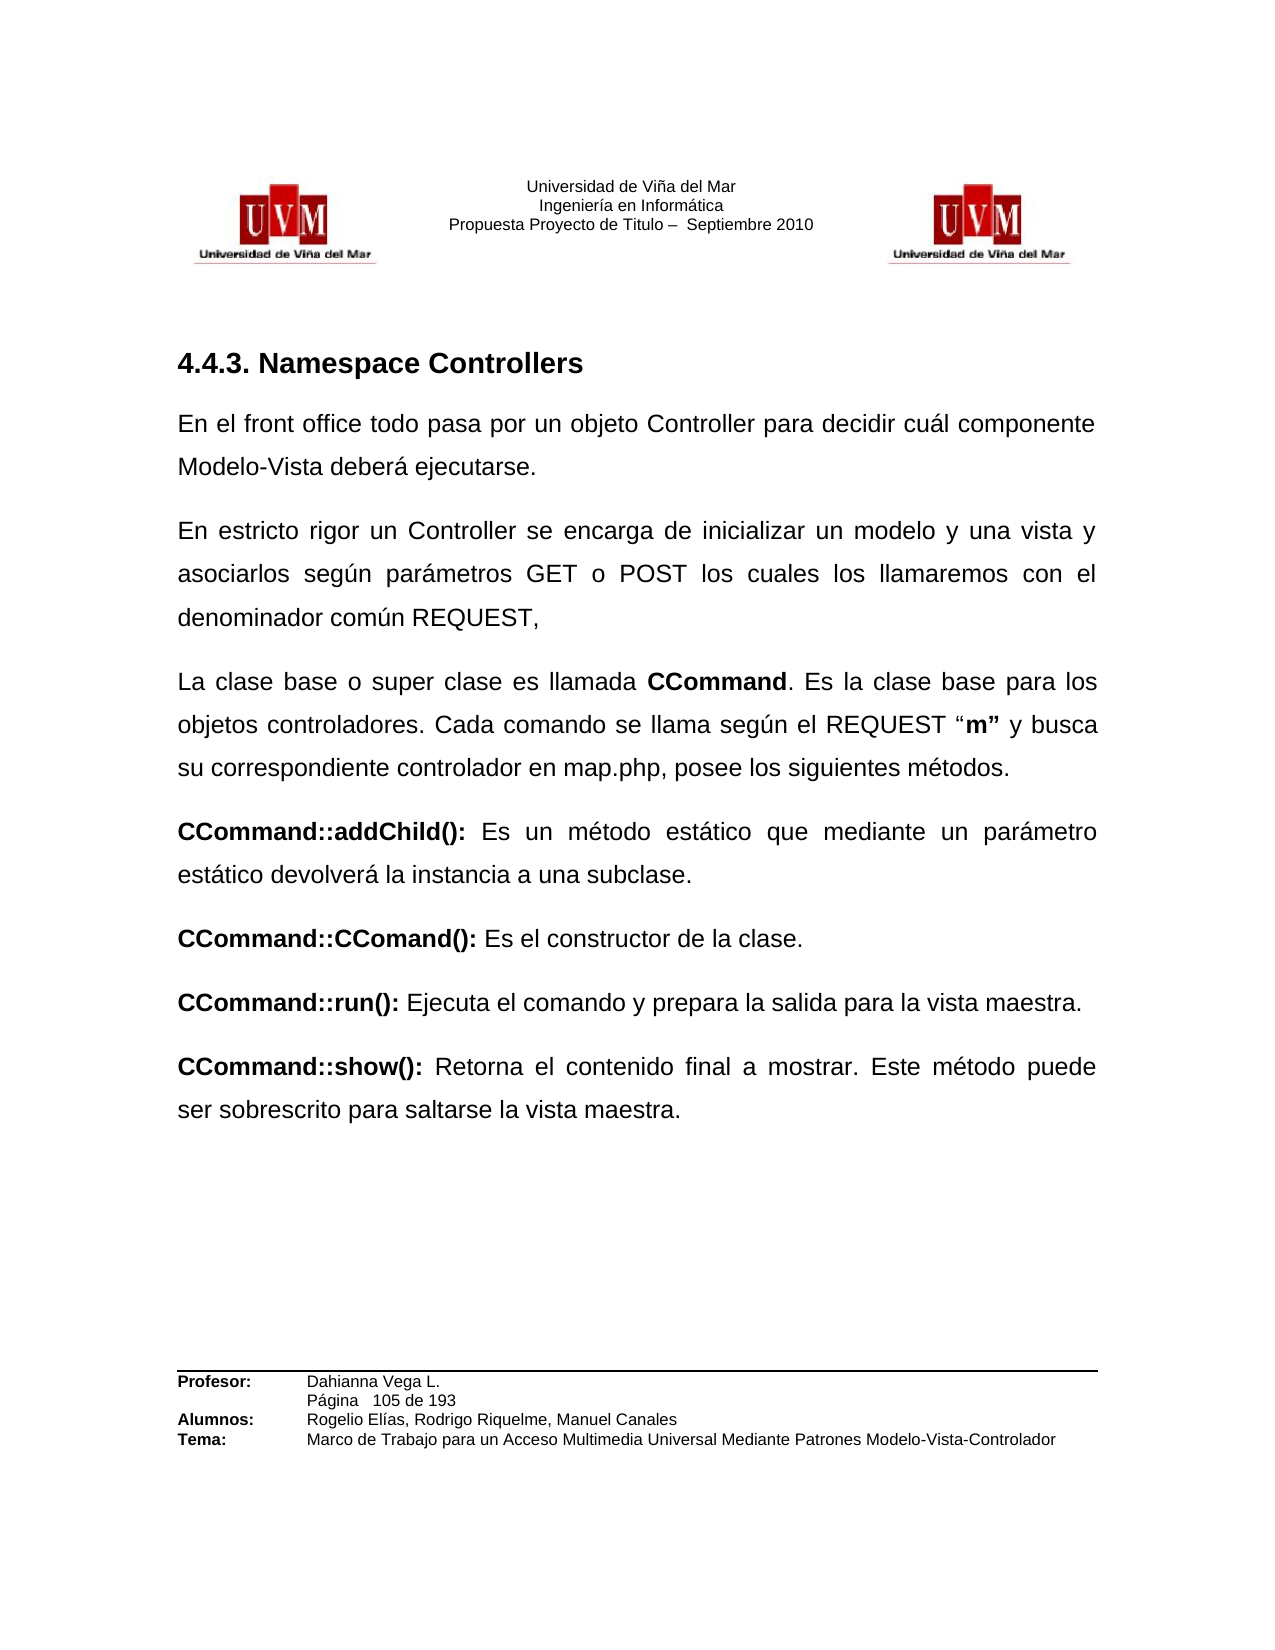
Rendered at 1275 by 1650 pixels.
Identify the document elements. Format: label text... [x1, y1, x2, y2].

text En estricto rigor un Controller se encarga de inicializar un modelo y una vista y asociarlos según parámetros GET o POST los cuales los llamaremos con el denominador común REQUEST, [177, 516, 1098, 631]
text CCommand::run(): Ejecuta el comando y prepara la salida para la vista maestra. [177, 988, 1098, 1016]
text CCommand::show(): Retorna el contenido final a mostrar. Este método puede ser sobrescrito para saltarse la vista maestra. [177, 1052, 1098, 1123]
picture [871, 176, 1084, 267]
subtitle 4.4.3. Namespace Controllers [177, 346, 1098, 380]
picture [177, 176, 390, 267]
text En el front office todo pasa por un objeto Controller para decidir cuál componente Modelo-Vista deberá ejecutarse. [177, 409, 1098, 481]
text CCommand::addChild(): Es un método estático que mediante un parámetro estático devolverá la instancia a una subclase. [177, 817, 1098, 888]
text La clase base o super clase es llamada CCommand. Es la clase base para los objetos controladores. Cada comando se llama según el REQUEST “m” y busca su correspondiente controlador en map.php, posee los siguientes métodos. [177, 666, 1098, 781]
text CCommand::CComand(): Es el constructor de la clase. [177, 924, 1098, 952]
